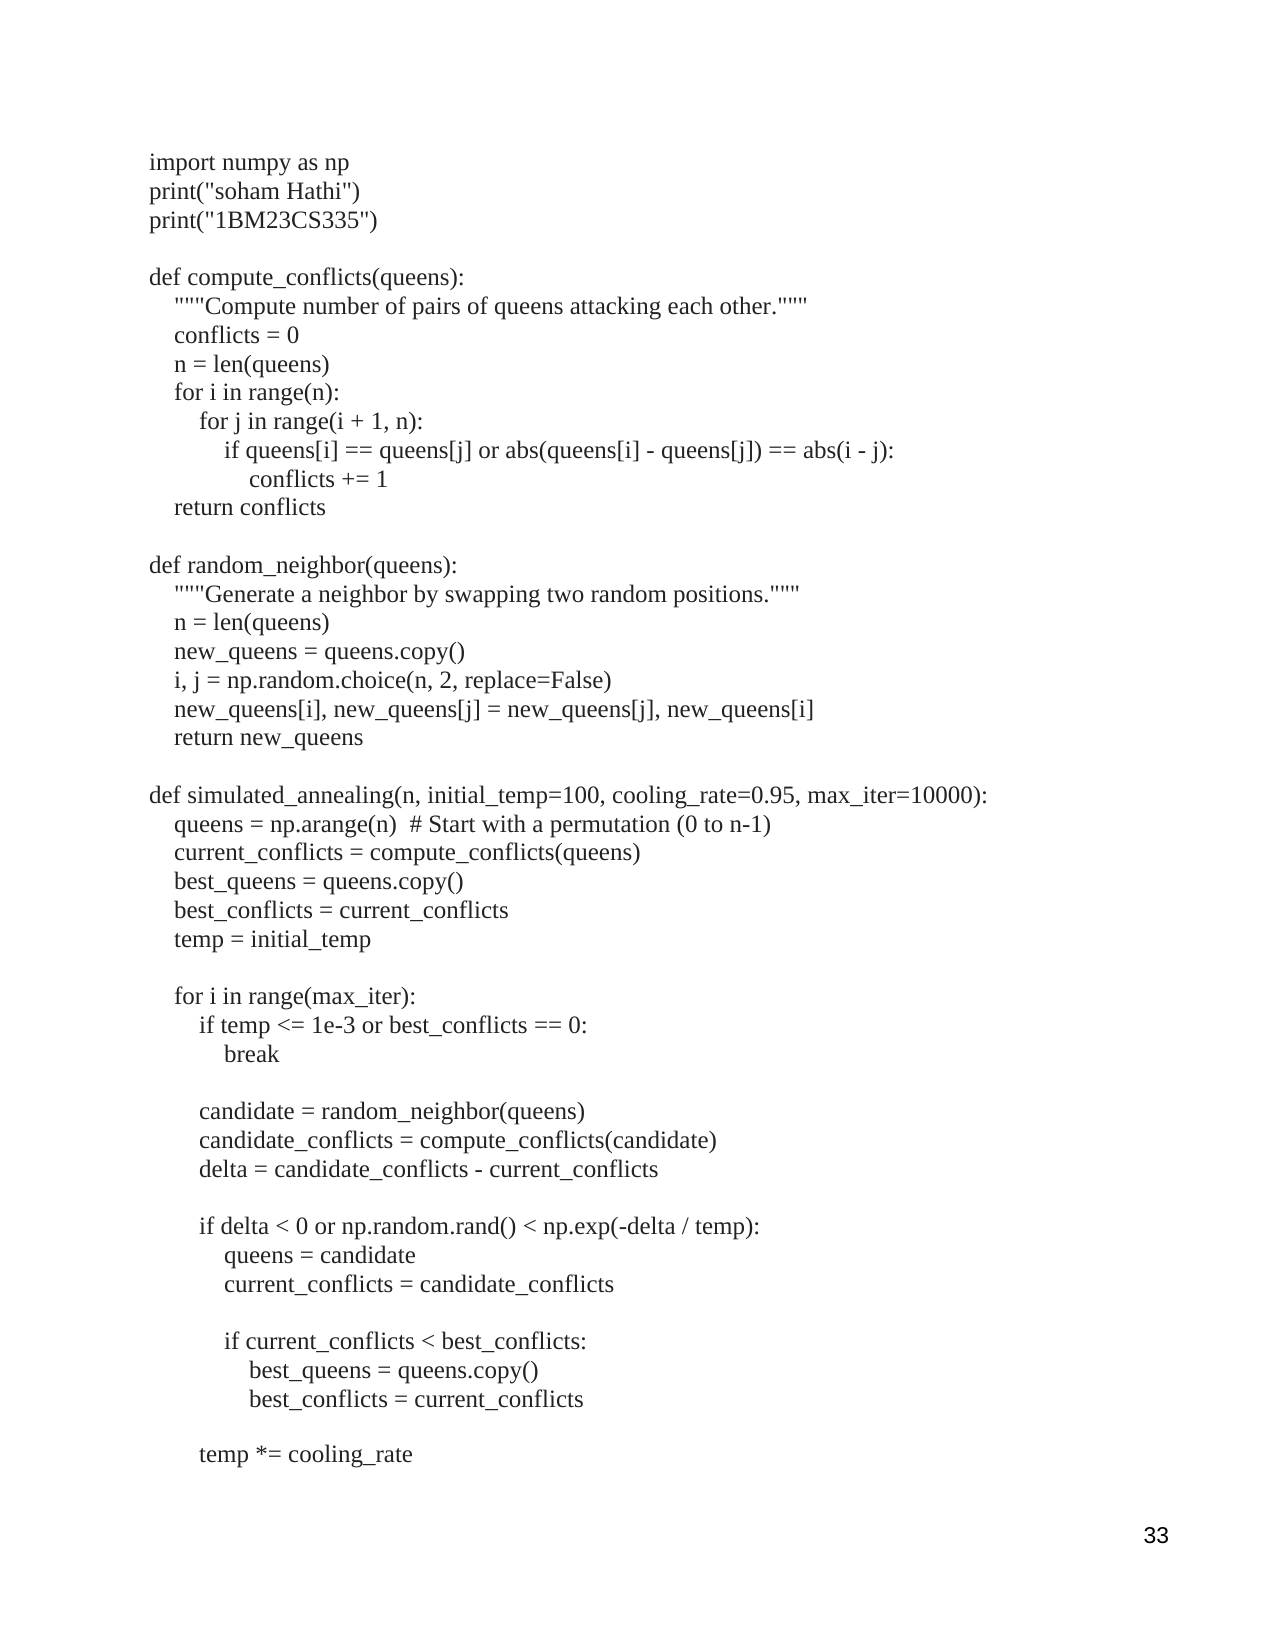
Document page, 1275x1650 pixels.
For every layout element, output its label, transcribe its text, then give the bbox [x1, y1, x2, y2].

text for i in range(n): [149, 377, 1169, 406]
text """Generate a neighbor by swapping two random positions.""" [149, 579, 1169, 607]
text if current_conflicts < best_conflicts: [149, 1326, 1169, 1355]
text delta = candidate_conflicts - current_conflicts [149, 1154, 1169, 1182]
text if temp <= 1e-3 or best_conflicts == 0: [149, 1010, 1169, 1039]
text def compute_conflicts(queens): [149, 262, 1169, 291]
text for i in range(max_iter): [149, 981, 1169, 1010]
text best_conflicts = current_conflicts [149, 895, 1169, 924]
text return new_queens [149, 722, 1169, 751]
text queens = candidate [149, 1240, 1169, 1269]
text def random_neighbor(queens): [149, 550, 1169, 579]
text best_queens = queens.copy() [149, 1355, 1169, 1384]
text import numpy as np [149, 147, 1169, 176]
text print("soham Hathi") [149, 176, 1169, 205]
text break [149, 1039, 1169, 1067]
text for j in range(i + 1, n): [149, 406, 1169, 435]
text def simulated_annealing(n, initial_temp=100, cooling_rate=0.95, max_iter=10000): [149, 780, 1169, 809]
text """Compute number of pairs of queens attacking each other.""" [149, 291, 1169, 320]
text if queens[i] == queens[j] or abs(queens[i] - queens[j]) == abs(i - j): [149, 435, 1169, 464]
text new_queens[i], new_queens[j] = new_queens[j], new_queens[i] [149, 694, 1169, 722]
text print("1BM23CS335") [149, 205, 1169, 234]
text candidate = random_neighbor(queens) [149, 1096, 1169, 1125]
text best_conflicts = current_conflicts [149, 1384, 1169, 1412]
text n = len(queens) [149, 607, 1169, 636]
text conflicts = 0 [149, 320, 1169, 349]
text i, j = np.random.choice(n, 2, replace=False) [149, 665, 1169, 694]
text temp *= cooling_rate [149, 1439, 1169, 1468]
text current_conflicts = candidate_conflicts [149, 1269, 1169, 1297]
text n = len(queens) [149, 349, 1169, 377]
text conflicts += 1 [149, 464, 1169, 492]
text queens = np.arange(n) # Start with a permutation (0 to n-1) [149, 809, 1169, 837]
text return conflicts [149, 492, 1169, 521]
text current_conflicts = compute_conflicts(queens) [149, 837, 1169, 866]
text best_queens = queens.copy() [149, 866, 1169, 895]
text candidate_conflicts = compute_conflicts(candidate) [149, 1125, 1169, 1154]
text temp = initial_temp [149, 924, 1169, 952]
text if delta < 0 or np.random.rand() < np.exp(-delta / temp): [149, 1211, 1169, 1240]
text new_queens = queens.copy() [149, 636, 1169, 665]
